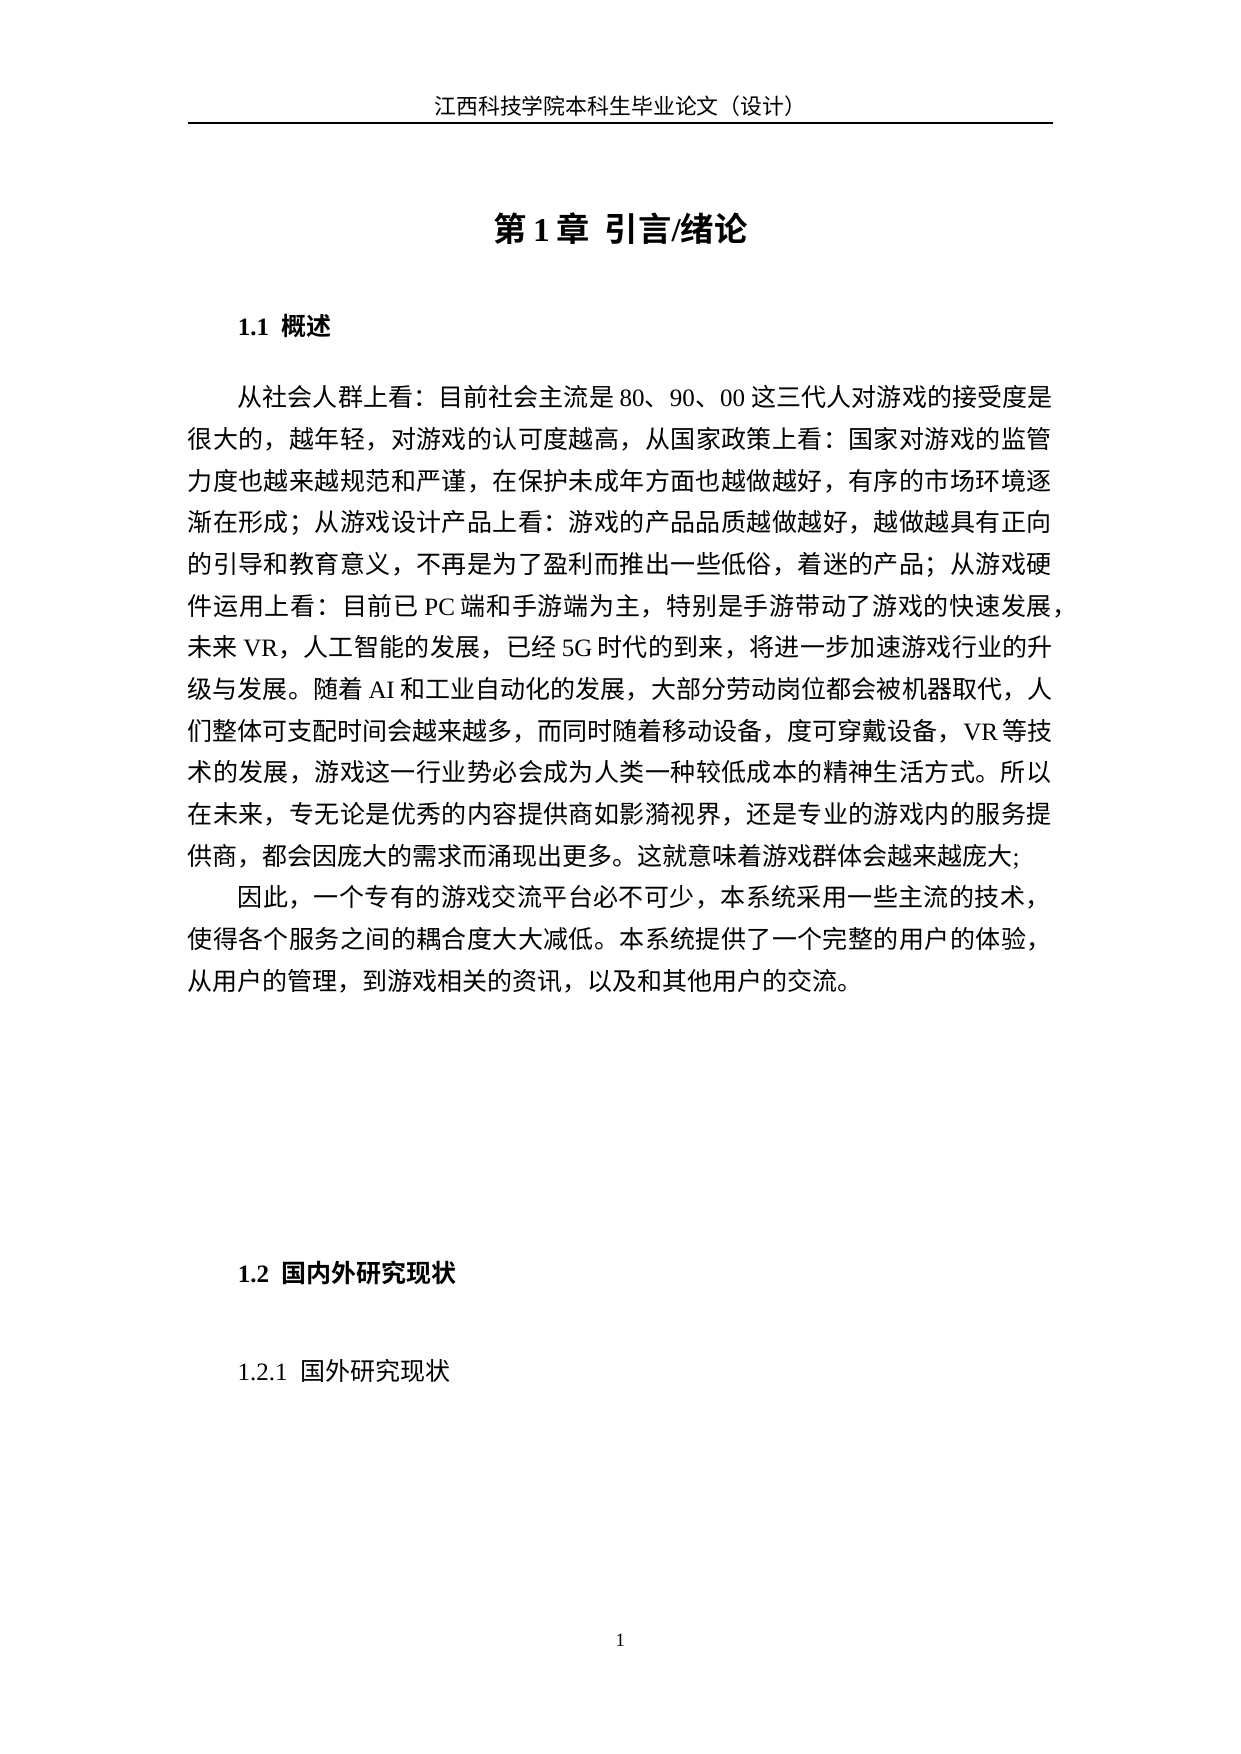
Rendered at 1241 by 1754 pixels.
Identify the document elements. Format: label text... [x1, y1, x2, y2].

text 因此，一个专有的游戏交流平台必不可少，本系统采用一些主流的技术，使得各个服务之间的耦合度大大减低。本系统提供了一个完整的用户的体验，从用户的管理，到游戏相关的资讯，以及和其他用户的交流。 [187, 873, 1053, 998]
text 从社会人群上看：目前社会主流是80、90、00 这三代人对游戏的接受度是很大的，越年轻，对游戏的认可度越高，从国家政策上看：国家对游戏的监管力度也越来越规范和严谨，在保护未成年方面也越做越好，有序的市场环境逐渐在形成；从游戏设计产品上看：游戏的产品品质越做越好，越做越具有正向的引导和教育意义，不再是为了盈利而推出一些低俗，着迷的产品；从游戏硬件运用上看：目前已PC端和手游端为主，特别是手游带动了游戏的快速发展，未来VR，人工智能的发展，已经5G时代的到来，将进一步加速游戏行业的升级与发展。随着AI和工业自动化的发展，大部分劳动岗位都会被机器取代，人们整体可支配时间会越来越多，而同时随着移动设备，度可穿戴设备，VR等技术的发展，游戏这一行业势必会成为人类一种较低成本的精神生活方式。所以在未来，专无论是优秀的内容提供商如影漪视界，还是专业的游戏内的服务提供商，都会因庞大的需求而涌现出更多。这就意味着游戏群体会越来越庞大; [187, 373, 1053, 873]
subtitle 1.2 国内外研究现状 [187, 1239, 1053, 1304]
subtitle 1.2.1 国外研究现状 [187, 1337, 1053, 1402]
subtitle 1.1 概述 [187, 292, 1053, 357]
subtitle 第1章 引言/绪论 [187, 194, 1053, 259]
